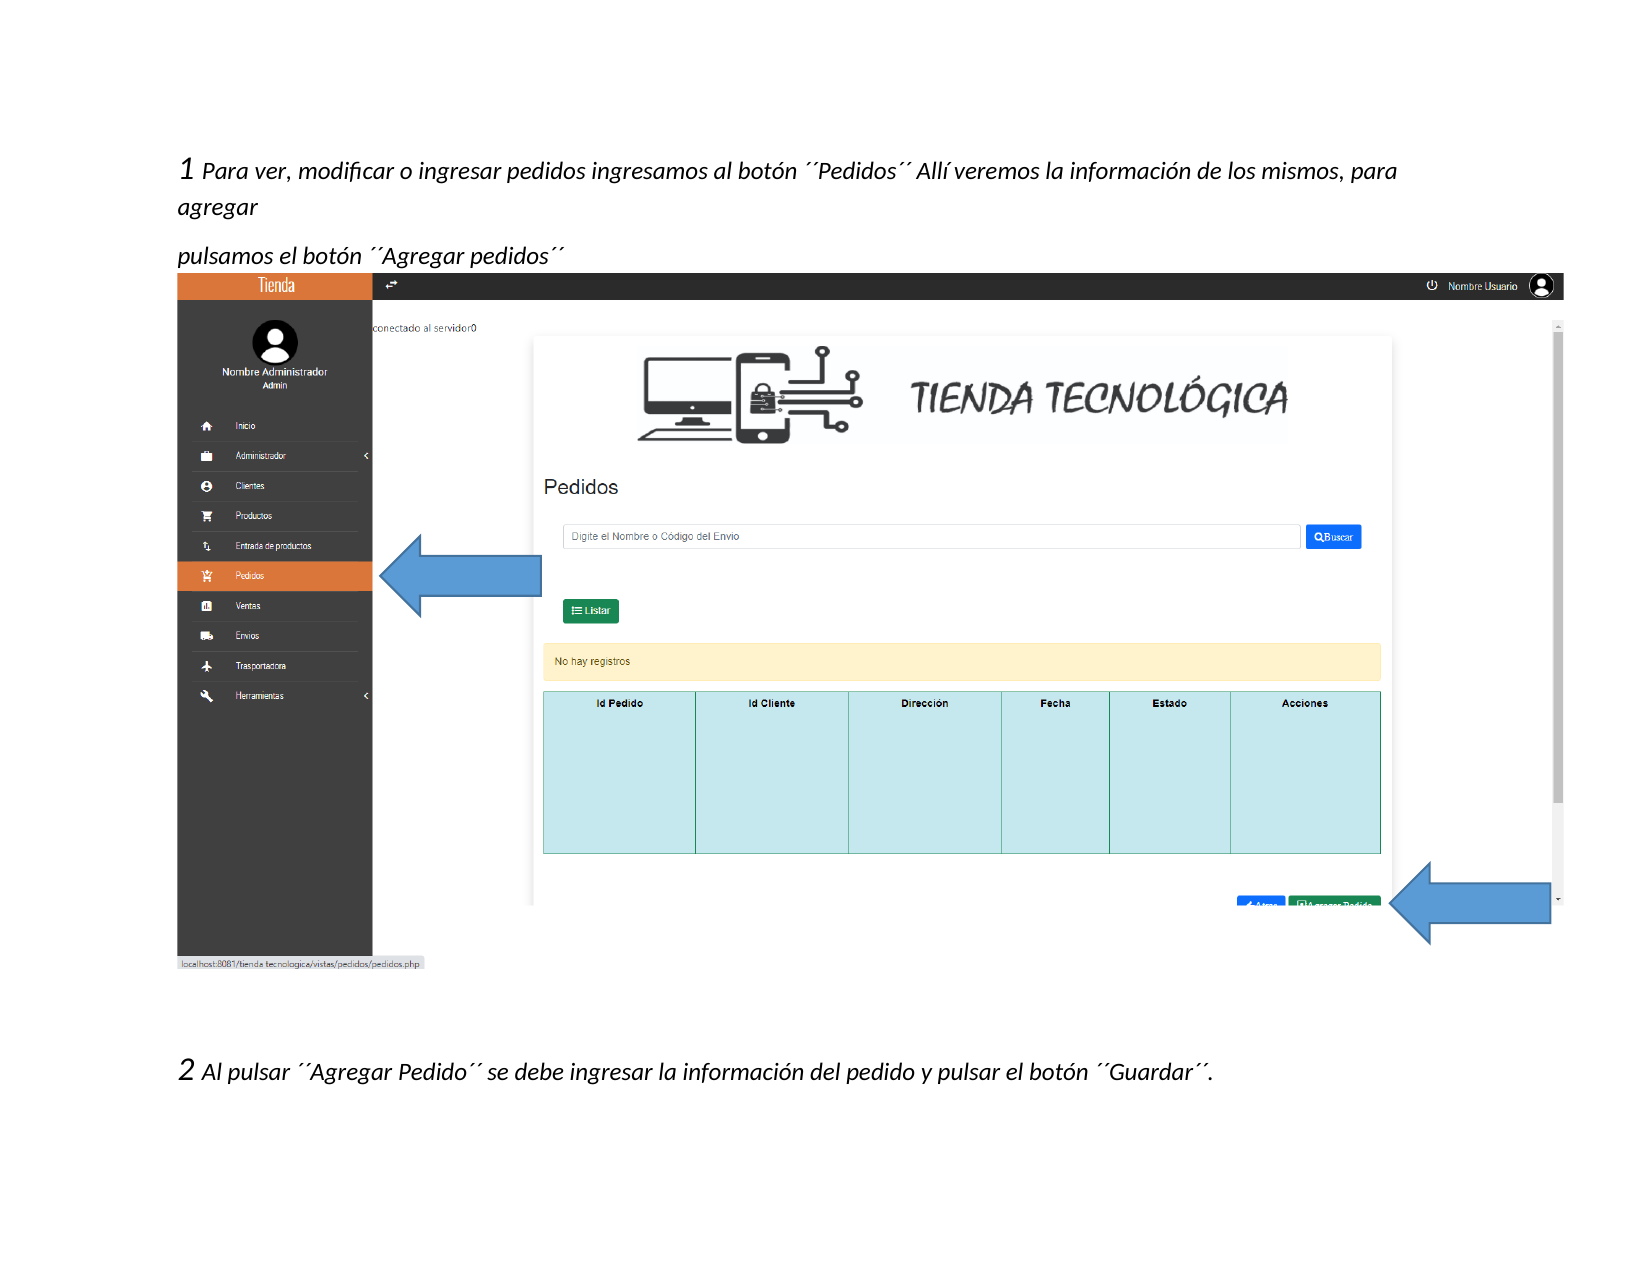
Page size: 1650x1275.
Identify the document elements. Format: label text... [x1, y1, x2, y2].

picture [177, 273, 1564, 969]
text pulsamos el botón ´´Agregar pedidos´´ [177, 240, 1473, 273]
text 2 Al pulsar ´´Agregar Pedido´´ se debe ingresar la información del pedido y pulsar el botón ´´Guardar´´. [177, 1048, 1473, 1088]
text 1 Para ver, modificar o ingresar pedidos ingresamos al botón ´´Pedidos´´ Allí veremos la información de los mismos, para agregar [177, 148, 1473, 221]
